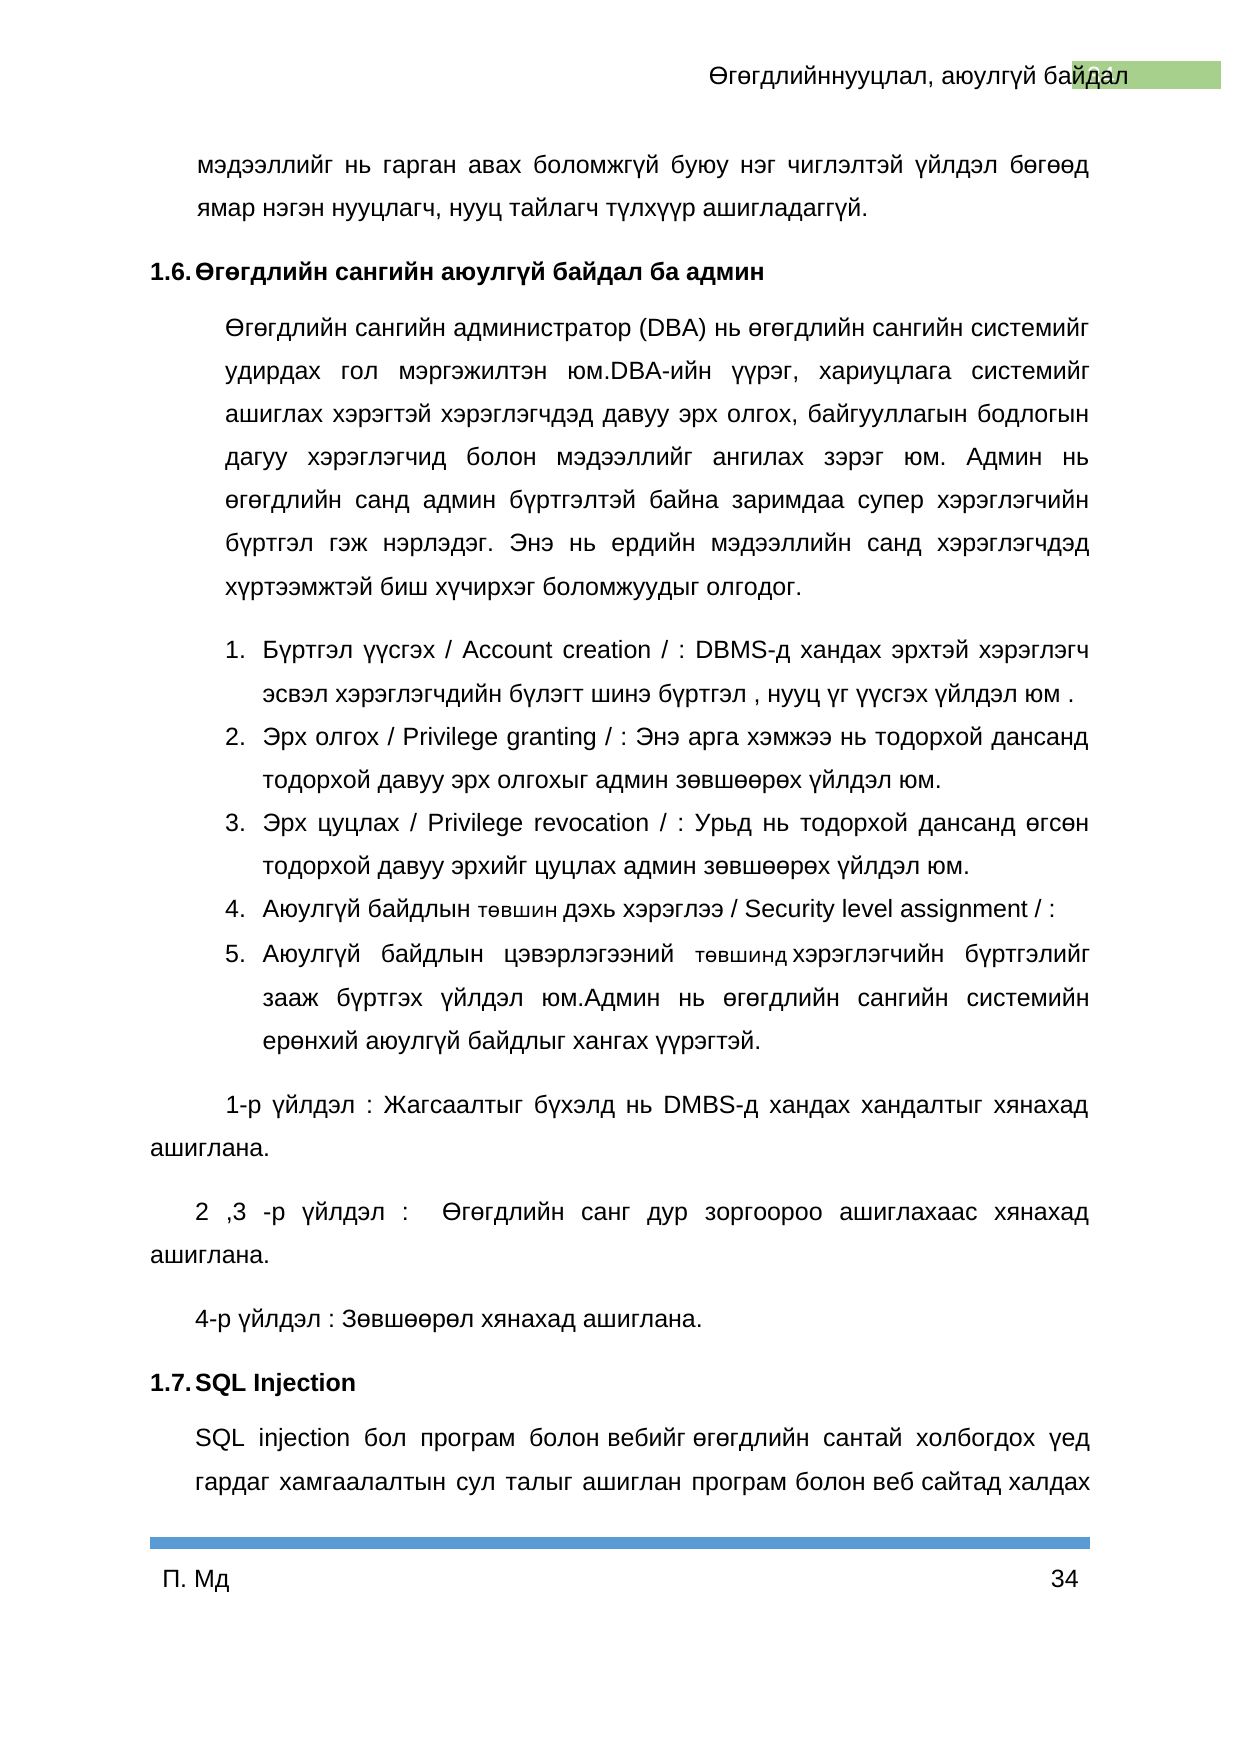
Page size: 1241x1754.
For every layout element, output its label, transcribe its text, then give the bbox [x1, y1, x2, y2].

text Өгөгдлийн сангийн администратор (DBA) нь өгөгдлийн сангийн системийг удирдах гол мэргэжилтэн юм.DBA-ийн үүрэг, хариуцлага системийг ашиглах хэрэгтэй хэрэглэгчдэд давуу эрх олгох, байгууллагын бодлогын дагуу хэрэглэгчид болон мэдээллийг ангилах зэрэг юм. Админ нь өгөгдлийн санд админ бүртгэлтэй байна заримдаа супер хэрэглэгчийн бүртгэл гэж нэрлэдэг. Энэ нь ердийн мэдээллийн санд хэрэглэгчдэд хүртээмжтэй биш хүчирхэг боломжуудыг олгодог. [225, 313, 1090, 600]
list Аюулгүй байдлын төвшин дэхь хэрэглээ / Security level assignment / : [225, 894, 1090, 924]
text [197, 150, 1090, 222]
list Аюулгүй байдлын цэвэрлэгээний төвшинд хэрэглэгчийн бүртгэлийг зааж бүртгэх үйлдэл юм.Админ нь өгөгдлийн сангийн системийн ерөнхий аюулгүй байдлыг хангах үүрэгтэй. [225, 938, 1090, 1054]
list Бүртгэл үүсгэх / Account creation / : DBMS-д хандах эрхтэй хэрэглэгч эсвэл хэрэглэгчдийн бүлэгт шинэ бүртгэл , нууц үг үүсгэх үйлдэл юм . [225, 635, 1090, 707]
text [195, 1423, 1090, 1495]
text SQL Injection [150, 1368, 1090, 1396]
text 4-р үйлдэл : Зөвшөөрөл хянахад ашиглана. [150, 1304, 1090, 1332]
list Эрх олгох / Privilege granting / : Энэ арга хэмжээ нь тодорхой дансанд тодорхой давуу эрх олгохыг админ зөвшөөрөх үйлдэл юм. [225, 722, 1090, 793]
text 1-р үйлдэл : Жагсаалтыг бүхэлд нь DMBS-д хандах хандалтыг хянахад ашиглана. [150, 1089, 1090, 1161]
text Өгөгдлийн сангийн аюулгүй байдал ба админ [150, 257, 1090, 286]
text 2 ,3 -р үйлдэл : Өгөгдлийн санг дур зоргоороо ашиглахаас хянахад ашиглана. [150, 1197, 1090, 1268]
list Эрх цуцлах / Privilege revocation / : Урьд нь тодорхой дансанд өгсөн тодорхой давуу эрхийг цуцлах админ зөвшөөрөх үйлдэл юм. [225, 808, 1090, 880]
